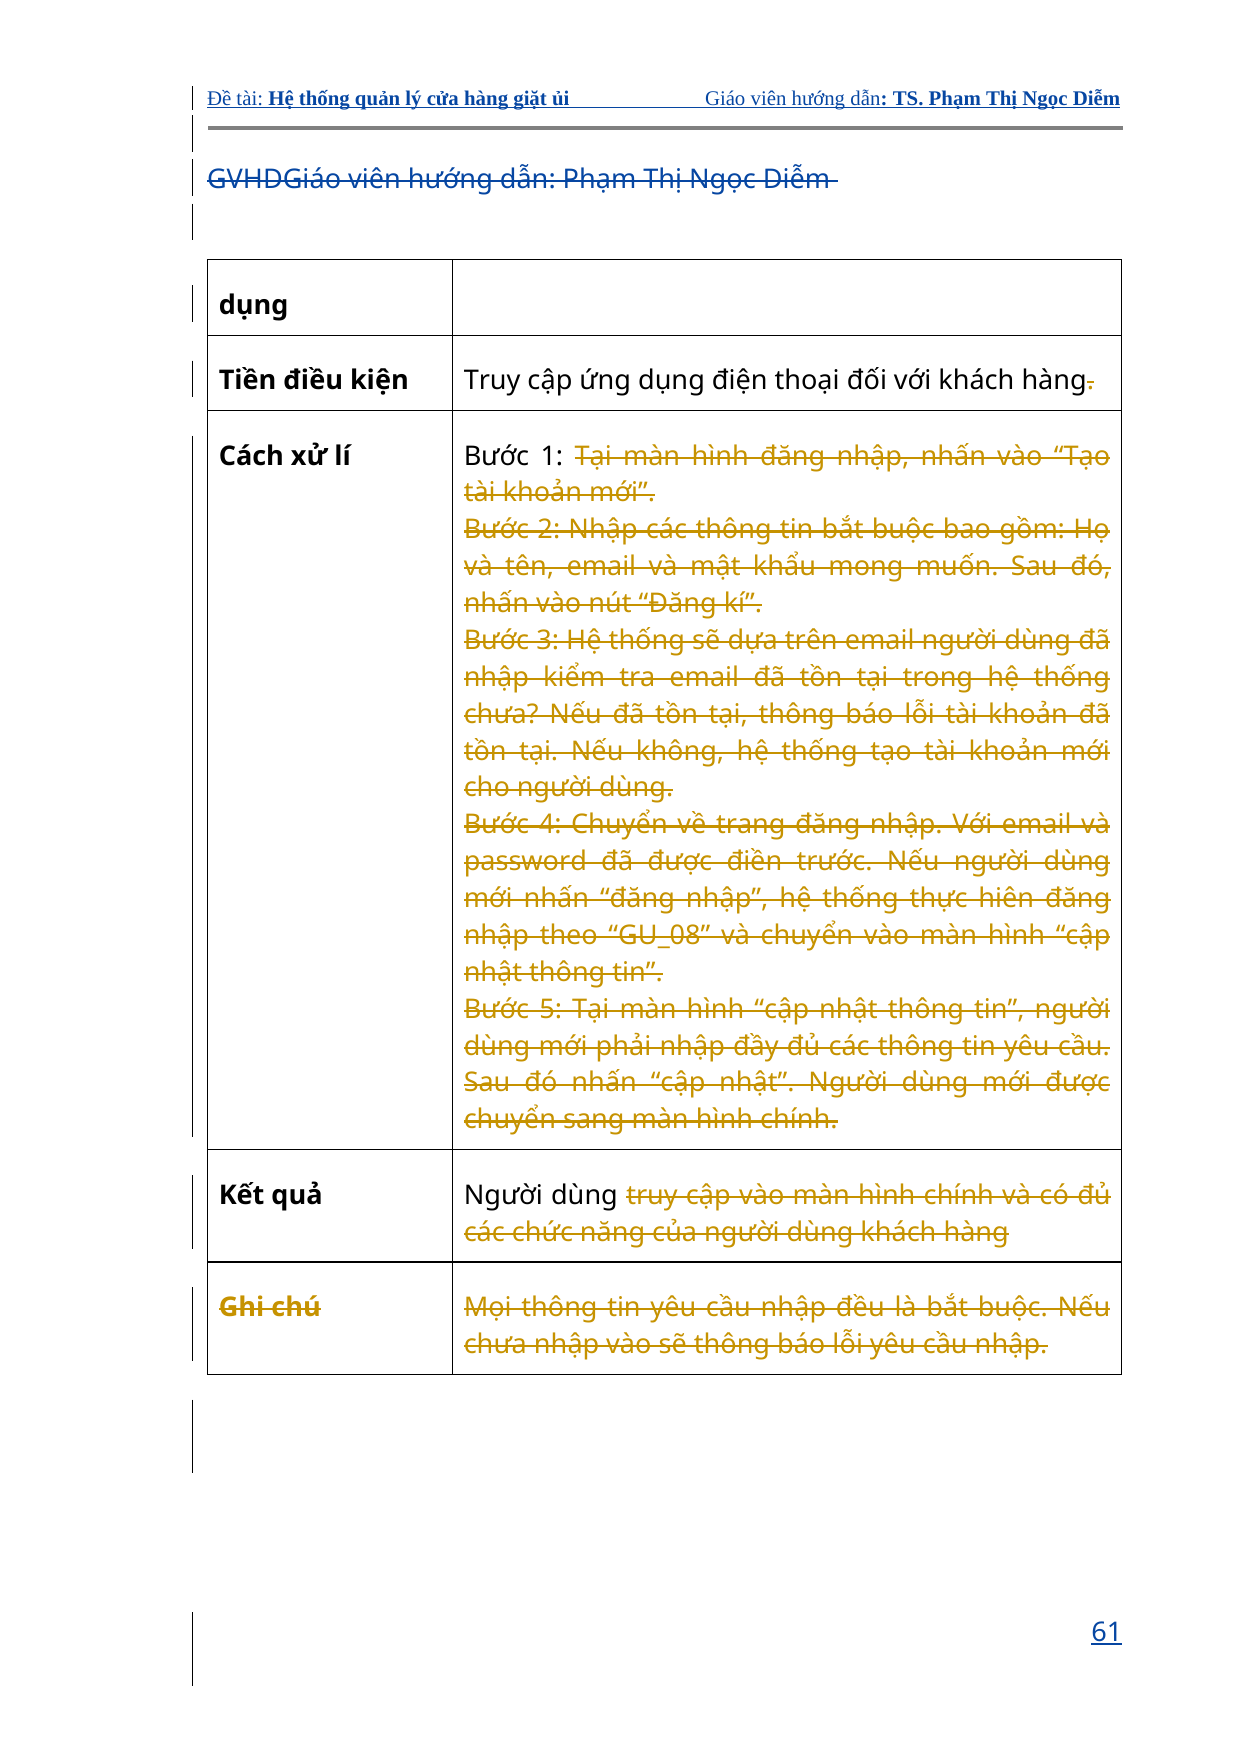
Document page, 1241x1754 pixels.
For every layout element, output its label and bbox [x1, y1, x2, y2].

table_cell [453, 1263, 1121, 1374]
table_cell [453, 260, 1121, 334]
table_cell [208, 260, 452, 334]
table_cell [208, 411, 452, 1149]
table_cell [208, 1263, 452, 1374]
table_cell [208, 336, 452, 410]
table_cell [453, 411, 1121, 1149]
table_cell [453, 1150, 1121, 1261]
table_cell [208, 1150, 452, 1261]
table_cell [453, 336, 1121, 410]
